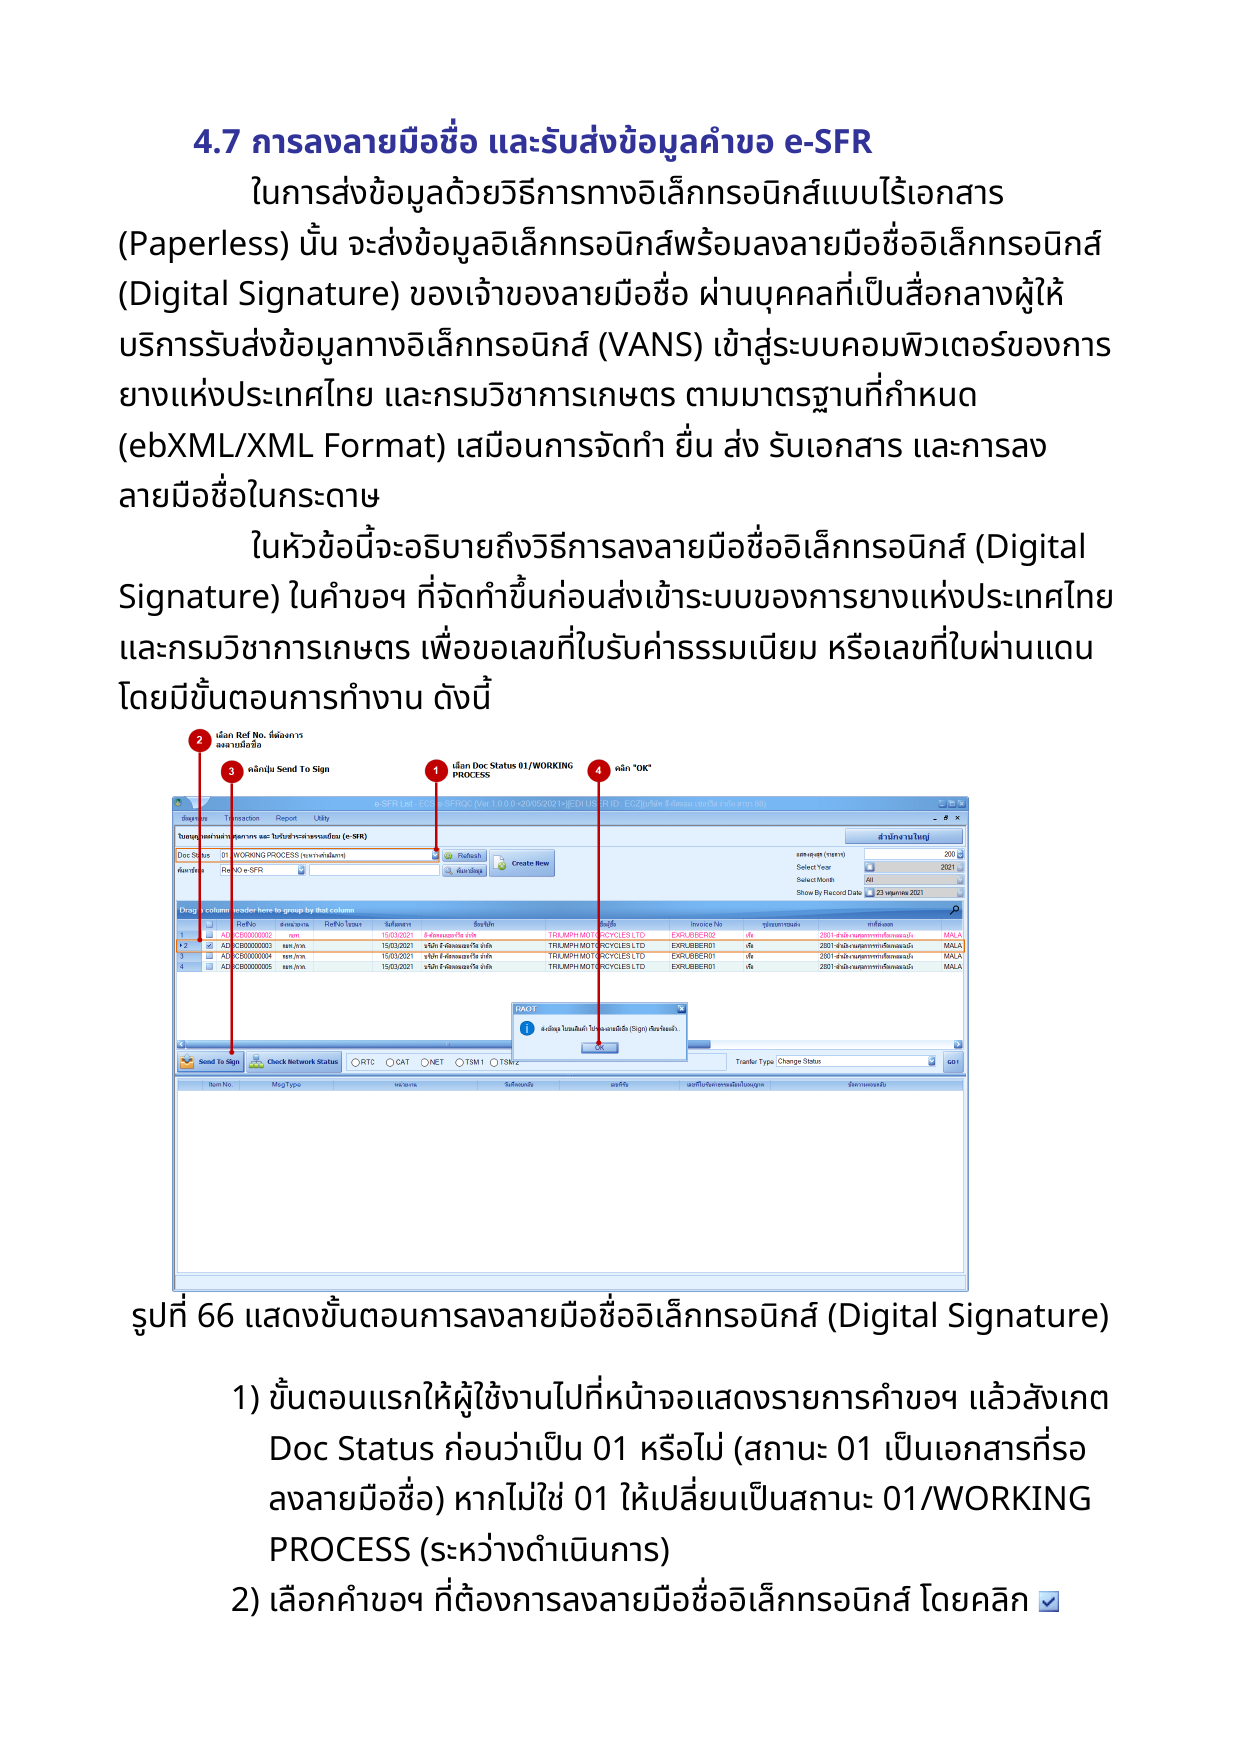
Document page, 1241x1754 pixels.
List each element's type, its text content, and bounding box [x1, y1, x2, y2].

list ขั้นตอนแรกให้ผู้ใช้งานไปที่หน้าจอแสดงรายการคำขอฯ แล้วสังเกต Doc Status ก่อนว่าเป็น 01 หรือไม่ (สถานะ 01 เป็นเอกสารที่รอลงลายมือชื่อ) หากไม่ใช่ 01 ให้เปลี่ยนเป็นสถานะ 01/WORKING PROCESS (ระหว่างดำเนินการ) [231, 1374, 1122, 1576]
text ในการส่งข้อมูลด้วยวิธีการทางอิเล็กทรอนิกส์แบบไร้เอกสาร (Paperless) นั้น จะส่งข้อมูลอิเล็กทรอนิกส์พร้อมลงลายมือชื่ออิเล็กทรอนิกส์ (Digital Signature) ของเจ้าของลายมือชื่อ ผ่านบุคคลที่เป็นสื่อกลางผู้ให้บริการรับส่งข้อมูลทางอิเล็กทรอนิกส์ (VANS) เข้าสู่ระบบคอมพิวเตอร์ของการยางแห่งประเทศไทย และกรมวิชาการเกษตร ตามมาตรฐานที่กำหนด (ebXML/XML Format) เสมือนการจัดทำ ยื่น ส่ง รับเอกสาร และการลงลายมือชื่อในกระดาษ [118, 169, 1122, 523]
text ในหัวข้อนี้จะอธิบายถึงวิธีการลงลายมือชื่ออิเล็กทรอนิกส์ (Digital Signature) ในคำขอฯ ที่จัดทำขึ้นก่อนส่งเข้าระบบของการยางแห่งประเทศไทย และกรมวิชาการเกษตร เพื่อขอเลขที่ใบรับค่าธรรมเนียม หรือเลขที่ใบผ่านแดน โดยมีขั้นตอนการทำงาน ดังนี้ [118, 523, 1122, 725]
subtitle การลงลายมือชื่อ และรับส่งข้อมูลคำขอ e-SFR [193, 118, 1122, 169]
picture [172, 724, 1069, 1292]
picture [1038, 1591, 1059, 1612]
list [231, 1576, 1122, 1627]
text รูปที่ 66 แสดงขั้นตอนการลงลายมือชื่ออิเล็กทรอนิกส์ (Digital Signature) [118, 1292, 1122, 1342]
